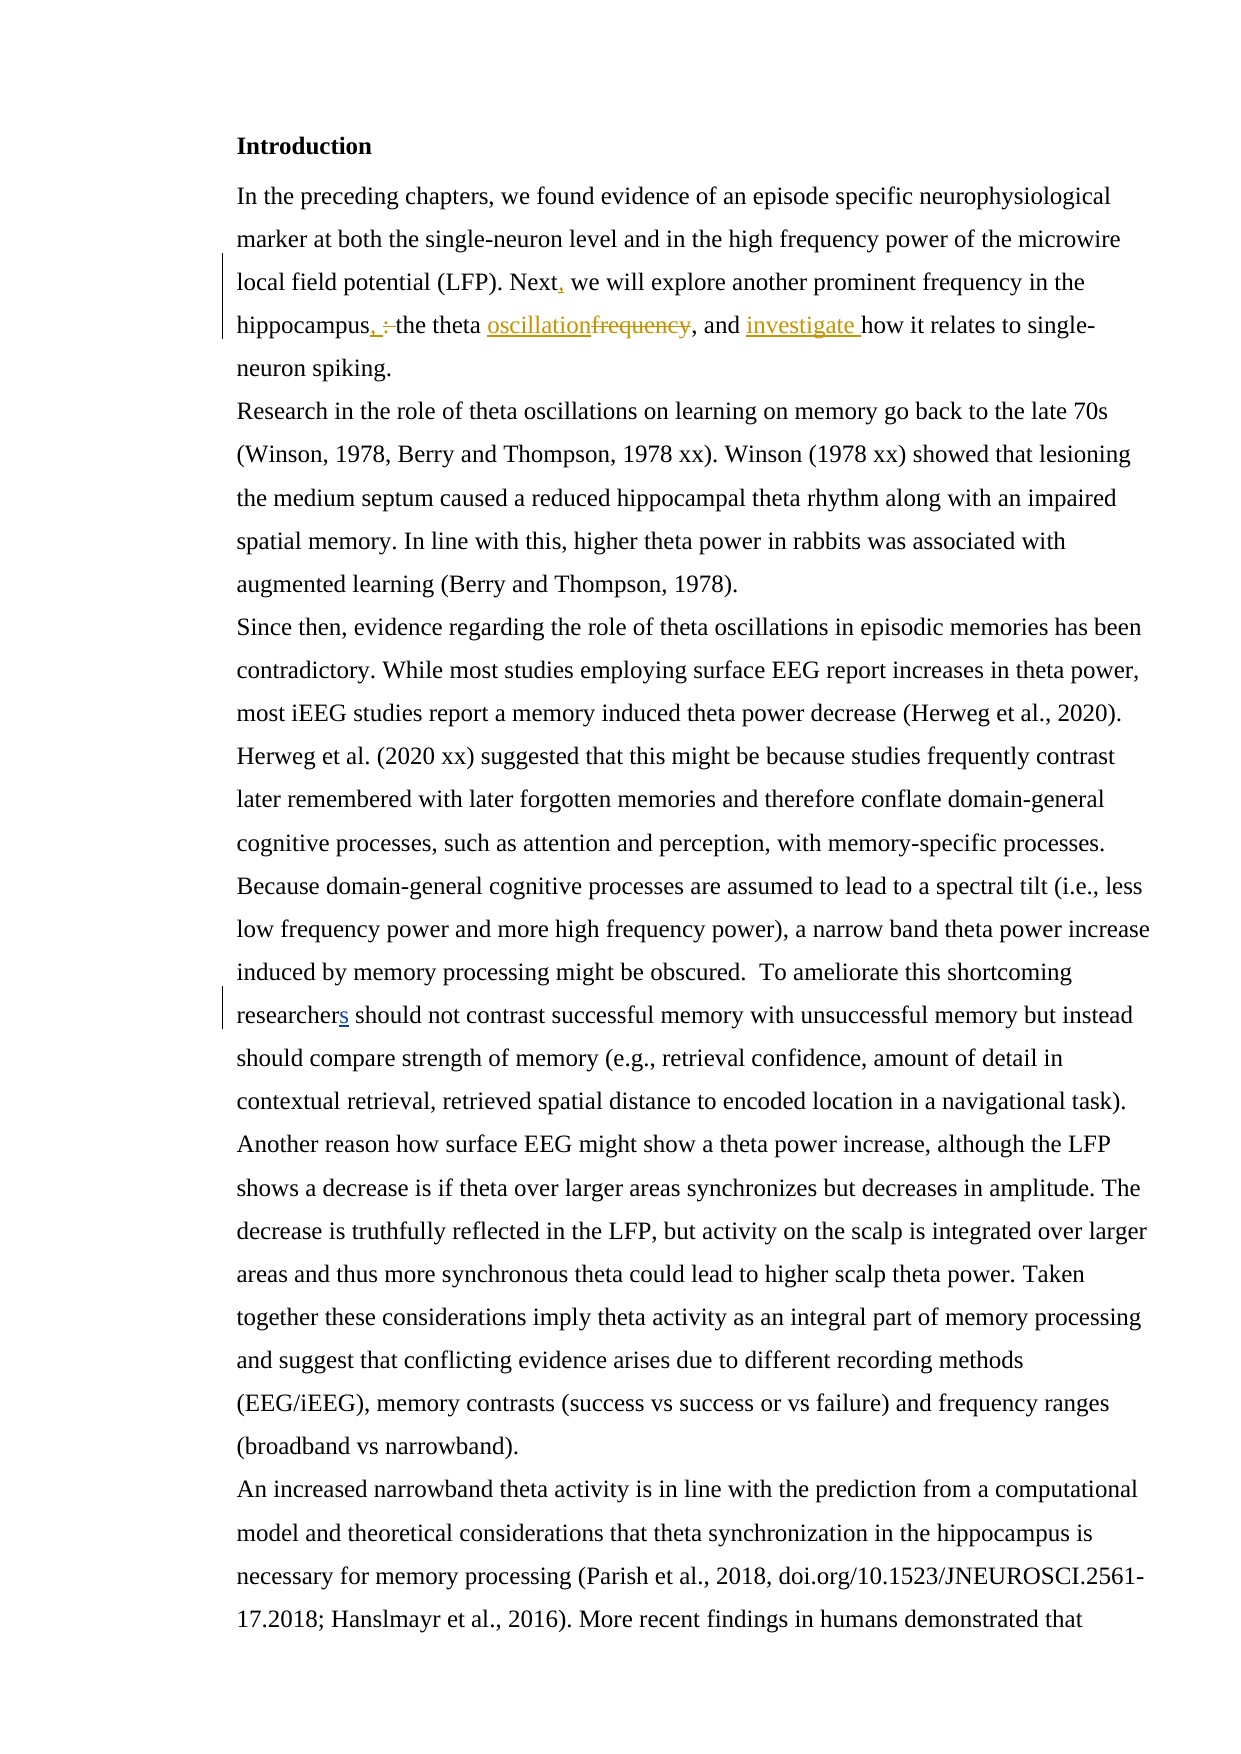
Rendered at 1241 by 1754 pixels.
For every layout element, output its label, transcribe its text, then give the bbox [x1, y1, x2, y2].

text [236, 1474, 1152, 1633]
text Since then, evidence regarding the role of theta oscillations in episodic memories has been contradictory. While most studies employing surface EEG report increases in theta power, most iEEG studies report a memory induced theta power decrease (Herweg et al., 2020). Herweg et al. (2020 xx) suggested that this might be because studies frequently contrast later remembered with later forgotten memories and therefore conflate domain-general cognitive processes, such as attention and perception, with memory-specific processes. Because domain-general cognitive processes are assumed to lead to a spectral tilt (i.e., less low frequency power and more high frequency power), a narrow band theta power increase induced by memory processing might be obscured. To ameliorate this shortcoming researcher should not contrast successful memory with unsuccessful memory but instead should compare strength of memory (e.g., retrieval confidence, amount of detail in contextual retrieval, retrieved spatial distance to encoded location in a navigational task). [236, 612, 1152, 1115]
text In the preceding chapters, we found evidence of an episode specific neurophysiological marker at both the single-neuron level and in the high frequency power of the microwire local field potential (LFP). Next we will explore another prominent frequency in the hippocampusthe theta , and how it relates to single-neuron spiking. [236, 181, 1152, 382]
subtitle Introduction [236, 131, 1152, 160]
text Research in the role of theta oscillations on learning on memory go back to the late 70s (Winson, 1978, Berry and Thompson, 1978 xx). Winson (1978 xx) showed that lesioning the medium septum caused a reduced hippocampal theta rhythm along with an impaired spatial memory. In line with this, higher theta power in rabbits was associated with augmented learning (Berry and Thompson, 1978). [236, 396, 1152, 598]
text Another reason how surface EEG might show a theta power increase, although the LFP shows a decrease is if theta over larger areas synchronizes but decreases in amplitude. The decrease is truthfully reflected in the LFP, but activity on the scalp is integrated over larger areas and thus more synchronous theta could lead to higher scalp theta power. Taken together these considerations imply theta activity as an integral part of memory processing and suggest that conflicting evidence arises due to different recording methods (EEG/iEEG), memory contrasts (success vs success or vs failure) and frequency ranges (broadband vs narrowband). [236, 1129, 1152, 1460]
